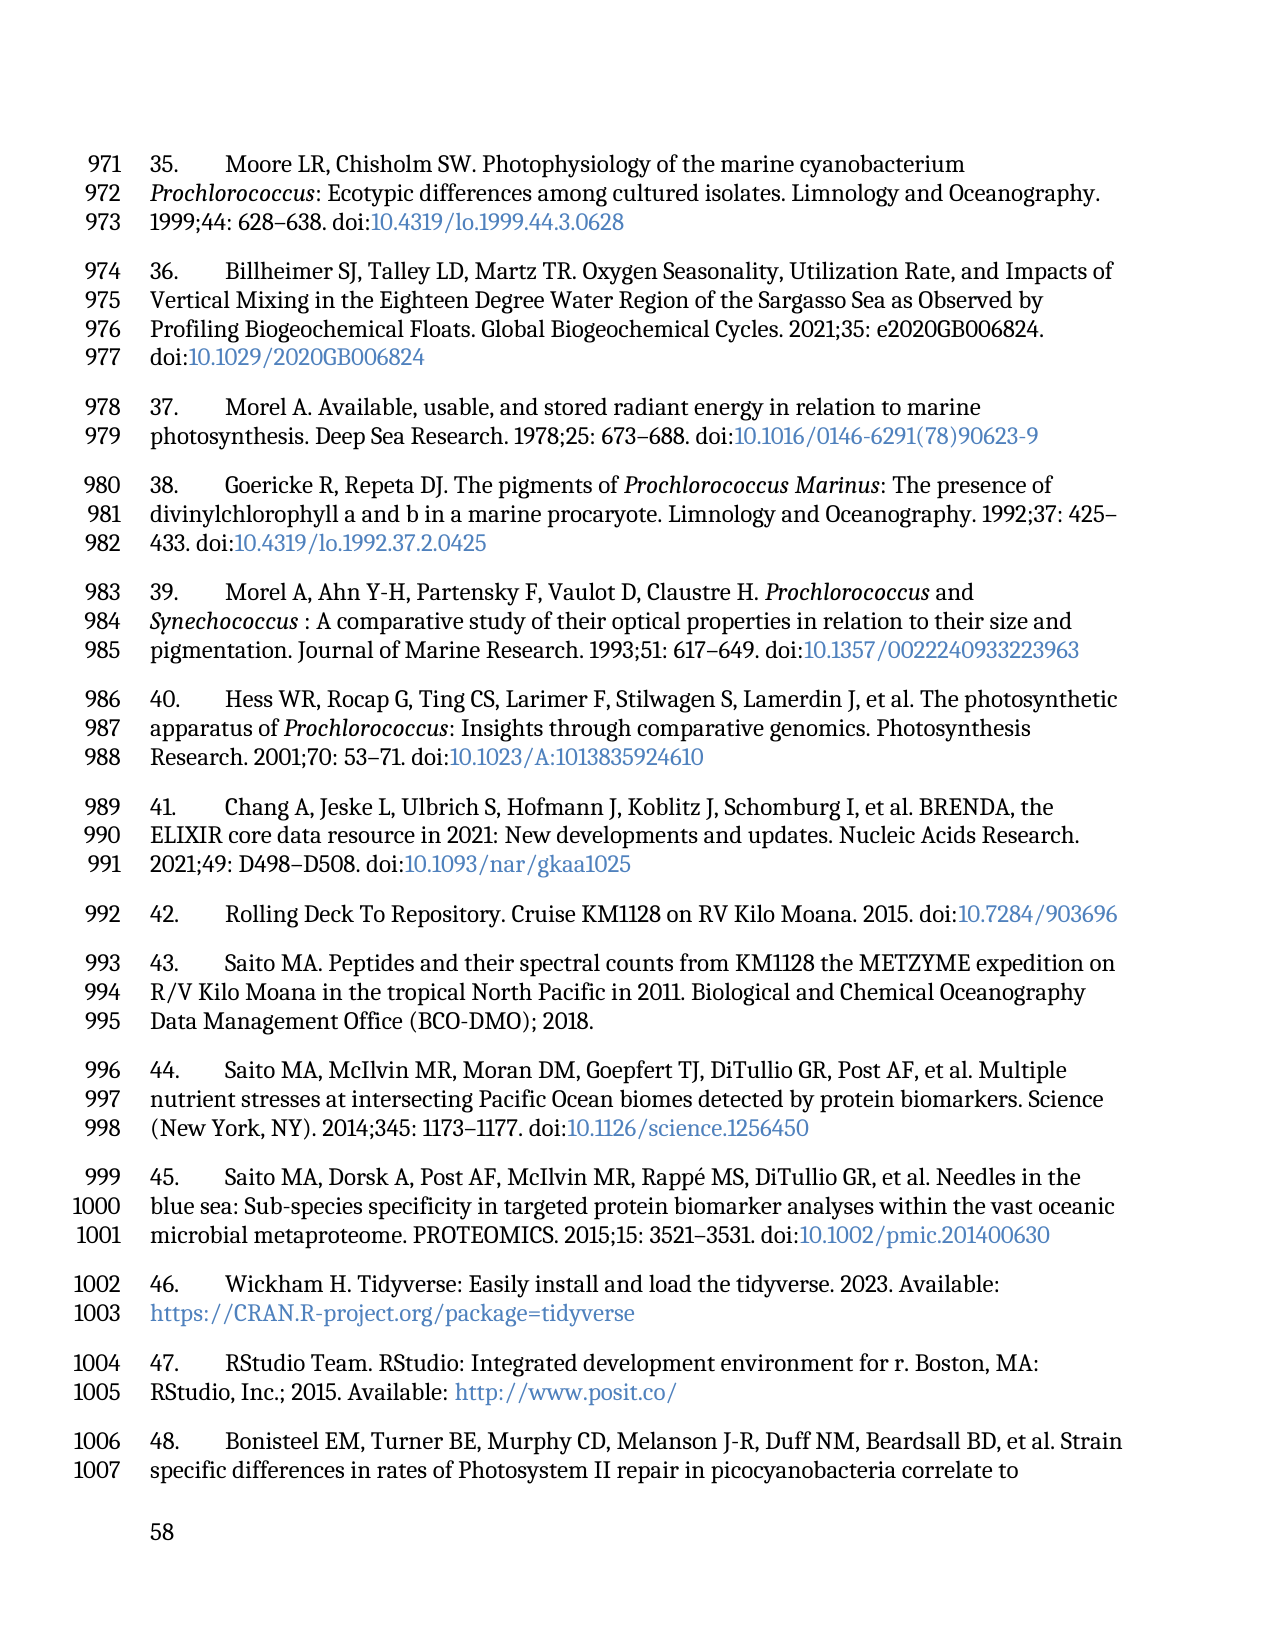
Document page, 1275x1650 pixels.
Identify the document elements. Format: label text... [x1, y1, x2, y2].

text 45. Saito MA, Dorsk A, Post AF, McIlvin MR, Rappé MS, DiTullio GR, et al. Needles in the blue sea: Sub-species specificity in targeted protein biomarker analyses within the vast oceanic microbial metaproteome. PROTEOMICS. 2015;15: 3521–3531. doi:10.1002/pmic.201400630 [150, 1163, 1125, 1249]
text 43. Saito MA. Peptides and their spectral counts from KM1128 the METZYME expedition on R/V Kilo Moana in the tropical North Pacific in 2011. Biological and Chemical Oceanography Data Management Office (BCO-DMO); 2018. [150, 949, 1125, 1035]
text 37. Morel A. Available, usable, and stored radiant energy in relation to marine photosynthesis. Deep Sea Research. 1978;25: 673–688. doi:10.1016/0146-6291(78)90623-9 [150, 393, 1125, 450]
text 41. Chang A, Jeske L, Ulbrich S, Hofmann J, Koblitz J, Schomburg I, et al. BRENDA, the ELIXIR core data resource in 2021: New developments and updates. Nucleic Acids Research. 2021;49: D498–D508. doi:10.1093/nar/gkaa1025 [150, 792, 1125, 879]
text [150, 1427, 1125, 1484]
text 35. Moore LR, Chisholm SW. Photophysiology of the marine cyanobacterium Prochlorococcus: Ecotypic differences among cultured isolates. Limnology and Oceanography. 1999;44: 628–638. doi:10.4319/lo.1999.44.3.0628 [150, 150, 1125, 236]
text 39. Morel A, Ahn Y-H, Partensky F, Vaulot D, Claustre H. Prochlorococcus and Synechococcus : A comparative study of their optical properties in relation to their size and pigmentation. Journal of Marine Research. 1993;51: 617–649. doi:10.1357/0022240933223963 [150, 578, 1125, 664]
text 42. Rolling Deck To Repository. Cruise KM1128 on RV Kilo Moana. 2015. doi:10.7284/903696 [150, 899, 1125, 928]
text 46. Wickham H. Tidyverse: Easily install and load the tidyverse. 2023. Available: https://CRAN.R-project.org/package=tidyverse [150, 1270, 1125, 1328]
text 40. Hess WR, Rocap G, Ting CS, Larimer F, Stilwagen S, Lamerdin J, et al. The photosynthetic apparatus of Prochlorococcus: Insights through comparative genomics. Photosynthesis Research. 2001;70: 53–71. doi:10.1023/A:1013835924610 [150, 685, 1125, 772]
text 38. Goericke R, Repeta DJ. The pigments of Prochlorococcus Marinus: The presence of divinylchlorophyll a and b in a marine procaryote. Limnology and Oceanography. 1992;37: 425–433. doi:10.4319/lo.1992.37.2.0425 [150, 471, 1125, 557]
text 36. Billheimer SJ, Talley LD, Martz TR. Oxygen Seasonality, Utilization Rate, and Impacts of Vertical Mixing in the Eighteen Degree Water Region of the Sargasso Sea as Observed by Profiling Biogeochemical Floats. Global Biogeochemical Cycles. 2021;35: e2020GB006824. doi:10.1029/2020GB006824 [150, 257, 1125, 372]
text 44. Saito MA, McIlvin MR, Moran DM, Goepfert TJ, DiTullio GR, Post AF, et al. Multiple nutrient stresses at intersecting Pacific Ocean biomes detected by protein biomarkers. Science (New York, NY). 2014;345: 1173–1177. doi:10.1126/science.1256450 [150, 1056, 1125, 1142]
text 47. RStudio Team. RStudio: Integrated development environment for r. Boston, MA: RStudio, Inc.; 2015. Available: http://www.posit.co/ [150, 1349, 1125, 1406]
